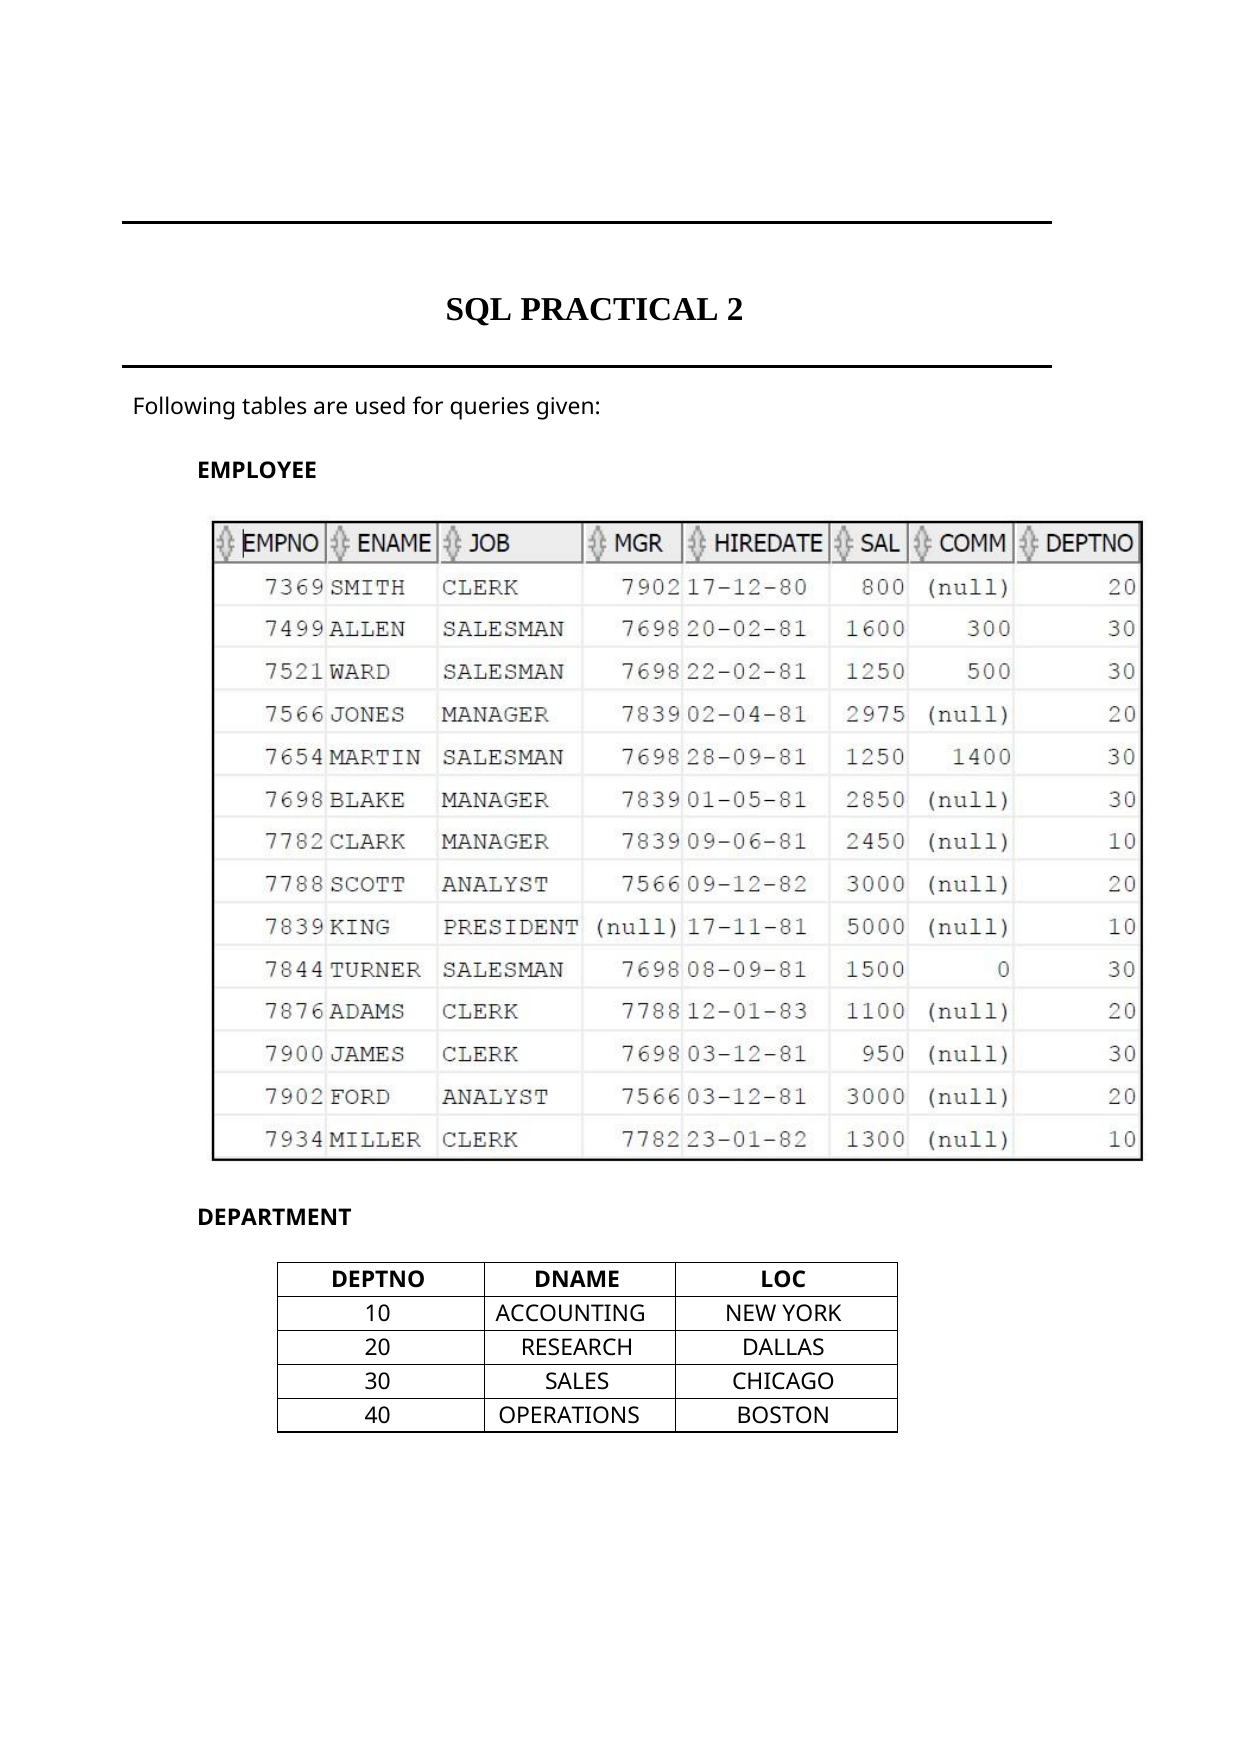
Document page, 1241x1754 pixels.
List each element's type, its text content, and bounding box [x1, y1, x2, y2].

table_cell 10 [278, 1297, 484, 1330]
table_cell 40 [278, 1399, 484, 1431]
table_header DNAME [485, 1263, 675, 1296]
table_cell 30 [278, 1365, 484, 1398]
table_header LOC [676, 1263, 897, 1296]
table_cell OPERATIONS [485, 1399, 675, 1431]
subtitle EMPLOYEE [132, 454, 1148, 485]
table_cell ACCOUNTING [485, 1297, 675, 1330]
table_cell NEW YORK [676, 1297, 897, 1330]
table_cell CHICAGO [676, 1365, 897, 1398]
table_cell SALES [485, 1365, 675, 1398]
picture [206, 515, 1149, 1167]
subtitle DEPARTMENT [132, 1201, 1148, 1232]
table_cell DALLAS [676, 1331, 897, 1364]
table_header DEPTNO [278, 1263, 484, 1296]
table_cell 20 [278, 1331, 484, 1364]
subtitle SQL PRACTICAL 2 [122, 289, 1067, 328]
text Following tables are used for queries given: [132, 390, 1148, 421]
table_cell RESEARCH [485, 1331, 675, 1364]
table_cell BOSTON [676, 1399, 897, 1431]
